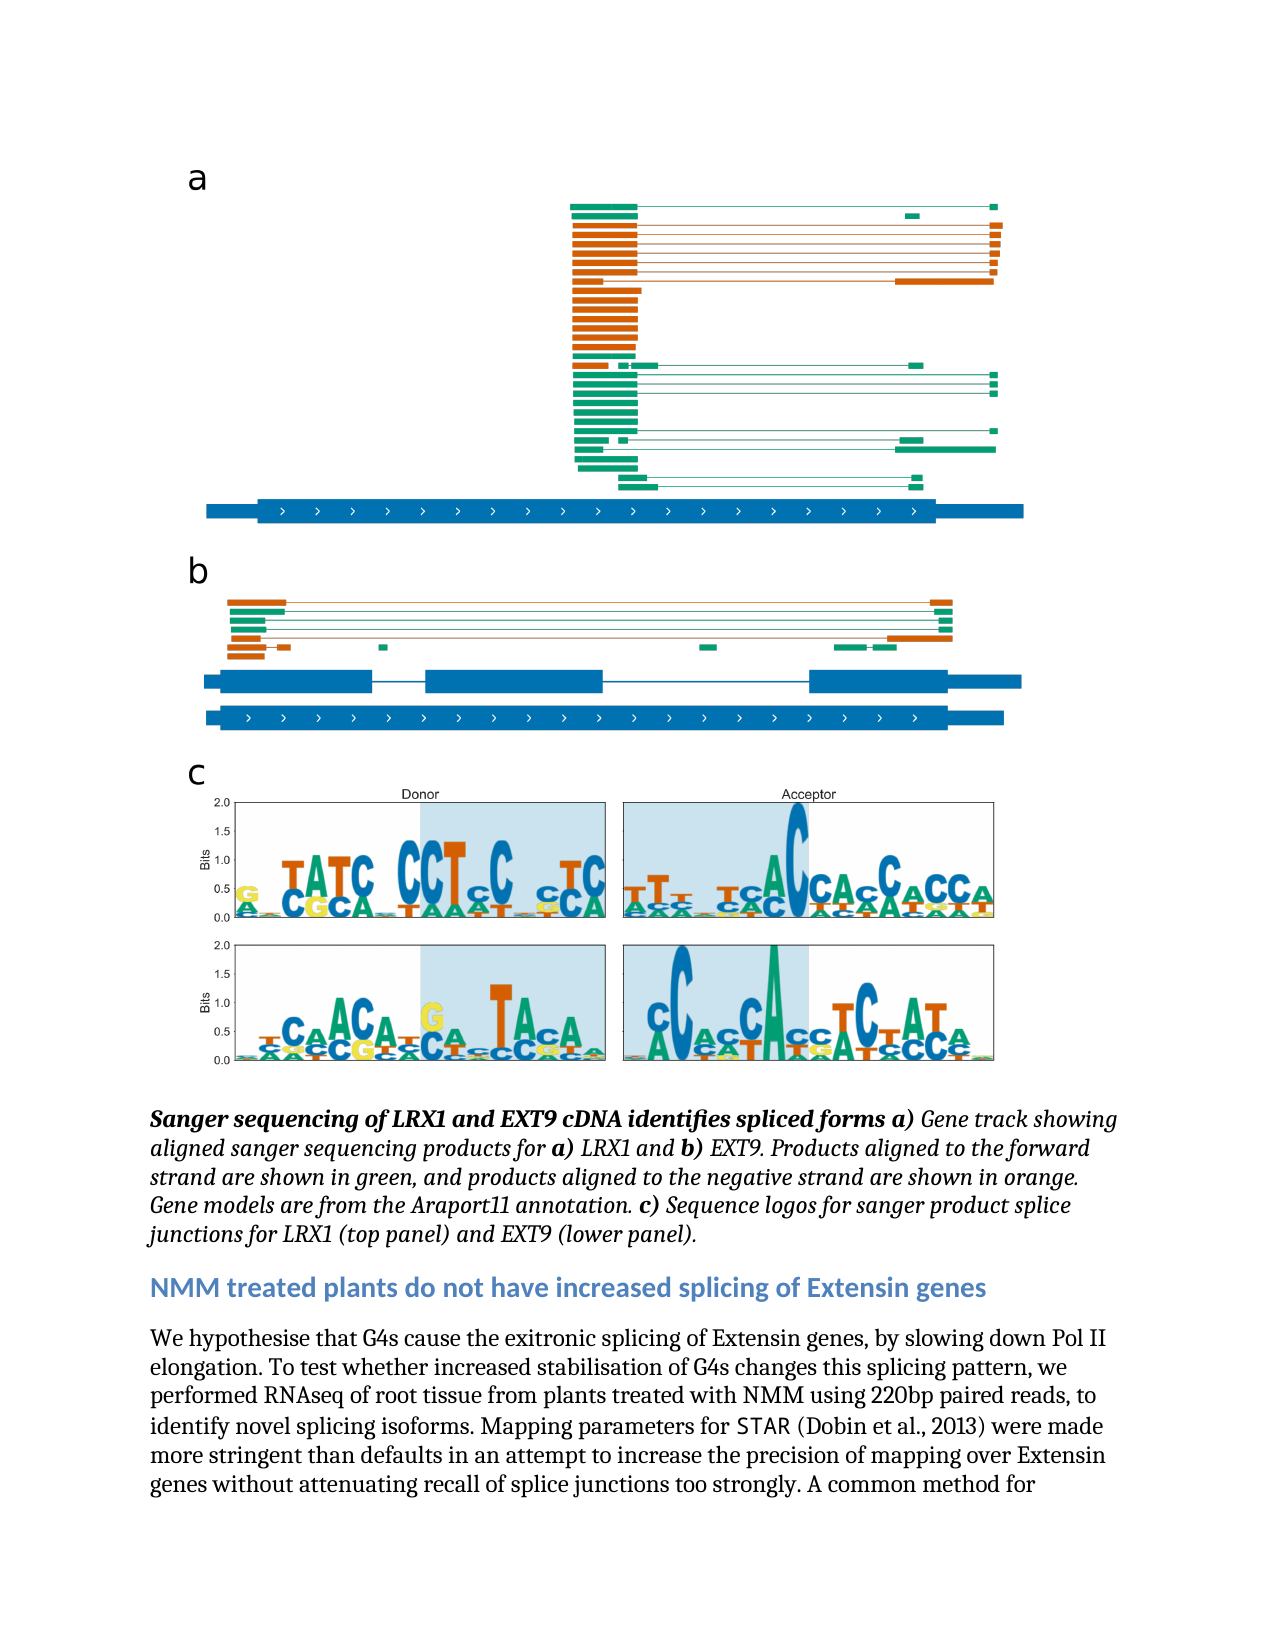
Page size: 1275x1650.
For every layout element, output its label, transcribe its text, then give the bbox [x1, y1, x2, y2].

picture [168, 150, 1044, 1085]
text Sanger sequencing of LRX1 and EXT9 cDNA identifies spliced forms a) Gene track showing aligned sanger sequencing products for a) LRX1 and b) EXT9. Products aligned to the forward strand are shown in green, and products aligned to the negative strand are shown in orange. Gene models are from the Araport11 annotation. c) Sequence logos for sanger product splice junctions for LRX1 (top panel) and EXT9 (lower panel). [150, 1105, 1125, 1249]
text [150, 1324, 1125, 1499]
subtitle NMM treated plants do not have increased splicing of Extensin genes [150, 1269, 1125, 1305]
